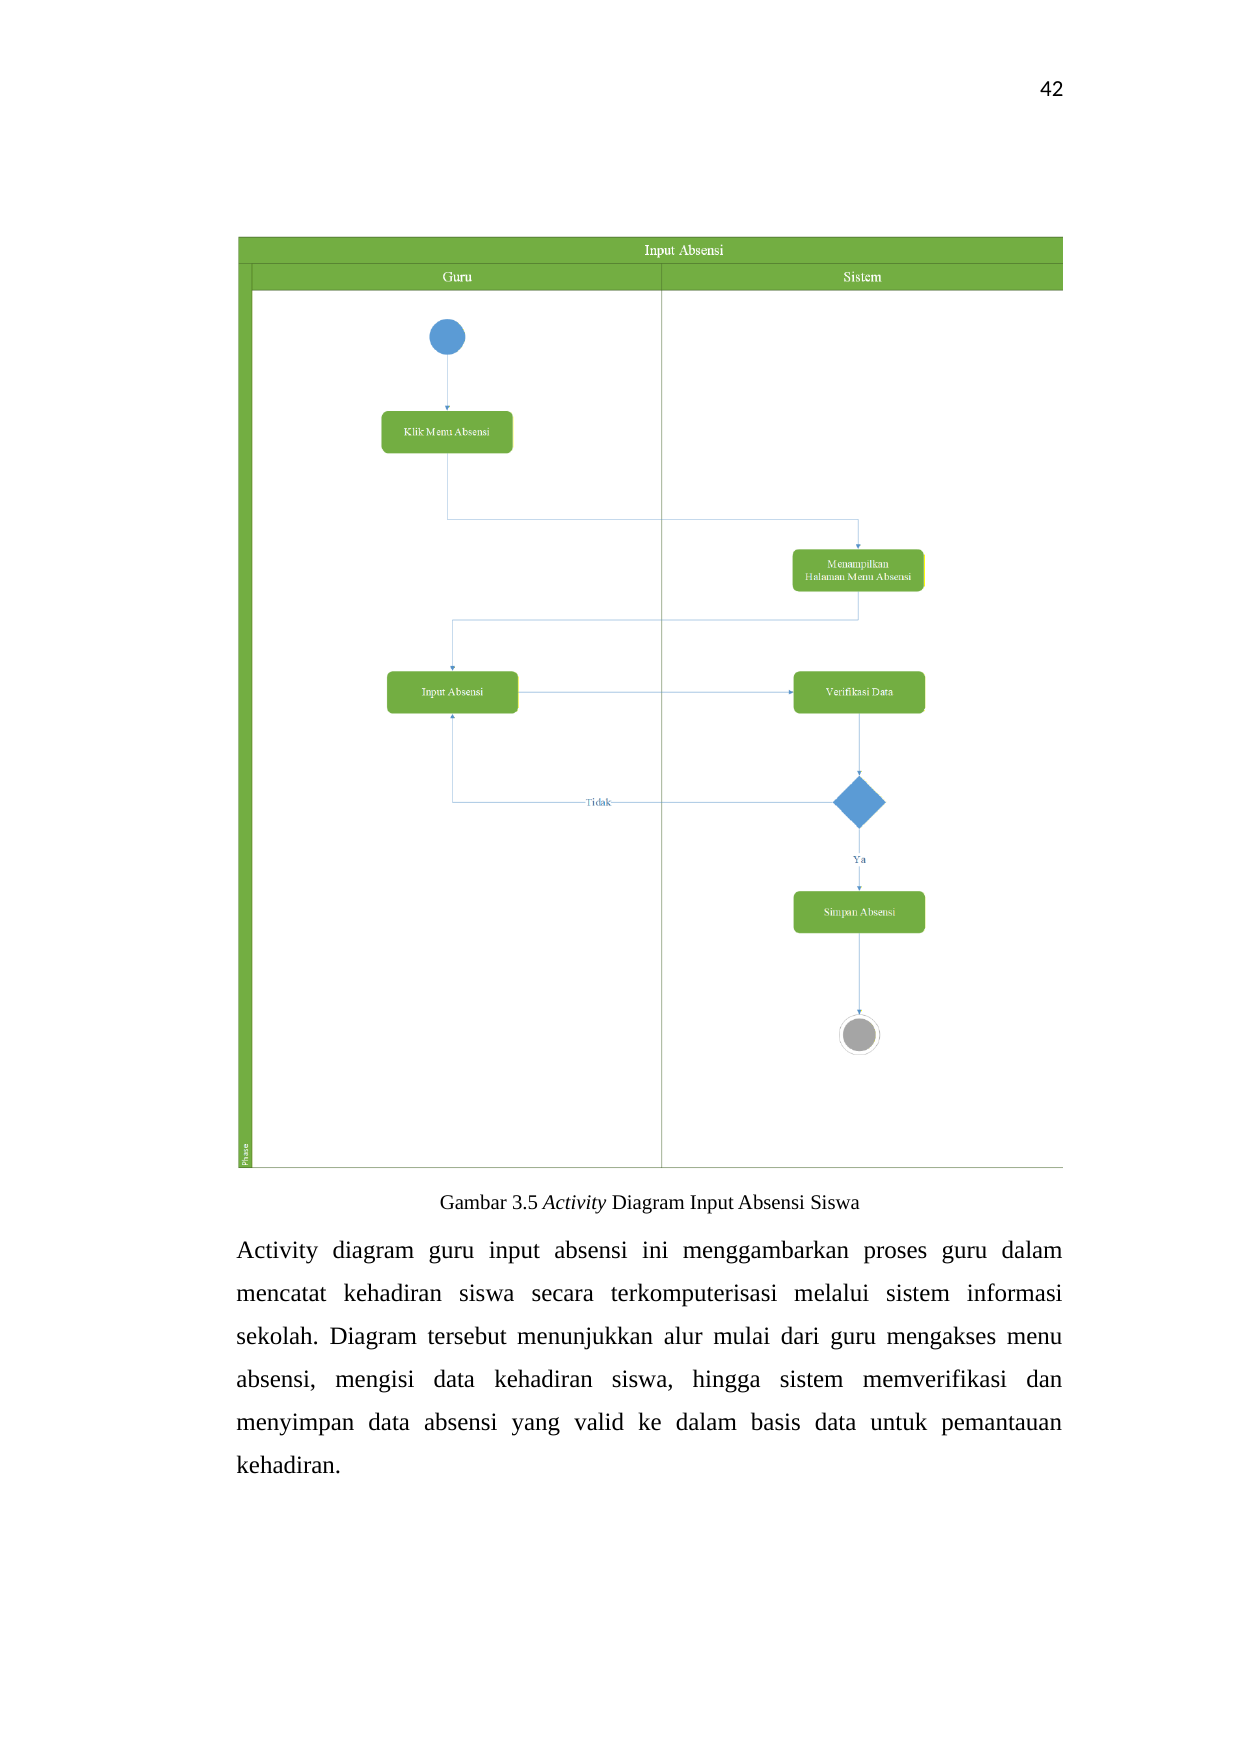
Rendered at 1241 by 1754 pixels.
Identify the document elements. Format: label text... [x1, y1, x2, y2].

picture [236, 236, 1063, 1171]
text Activity diagram guru input absensi ini menggambarkan proses guru dalam mencatat kehadiran siswa secara terkomputerisasi melalui sistem informasi sekolah. Diagram tersebut menunjukkan alur mulai dari guru mengakses menu absensi, mengisi data kehadiran siswa, hingga sistem memverifikasi dan menyimpan data absensi yang valid ke dalam basis data untuk pemantauan kehadiran. [236, 1235, 1063, 1479]
text Gambar 3.5 Activity Diagram Input Absensi Siswa [236, 1190, 1063, 1214]
